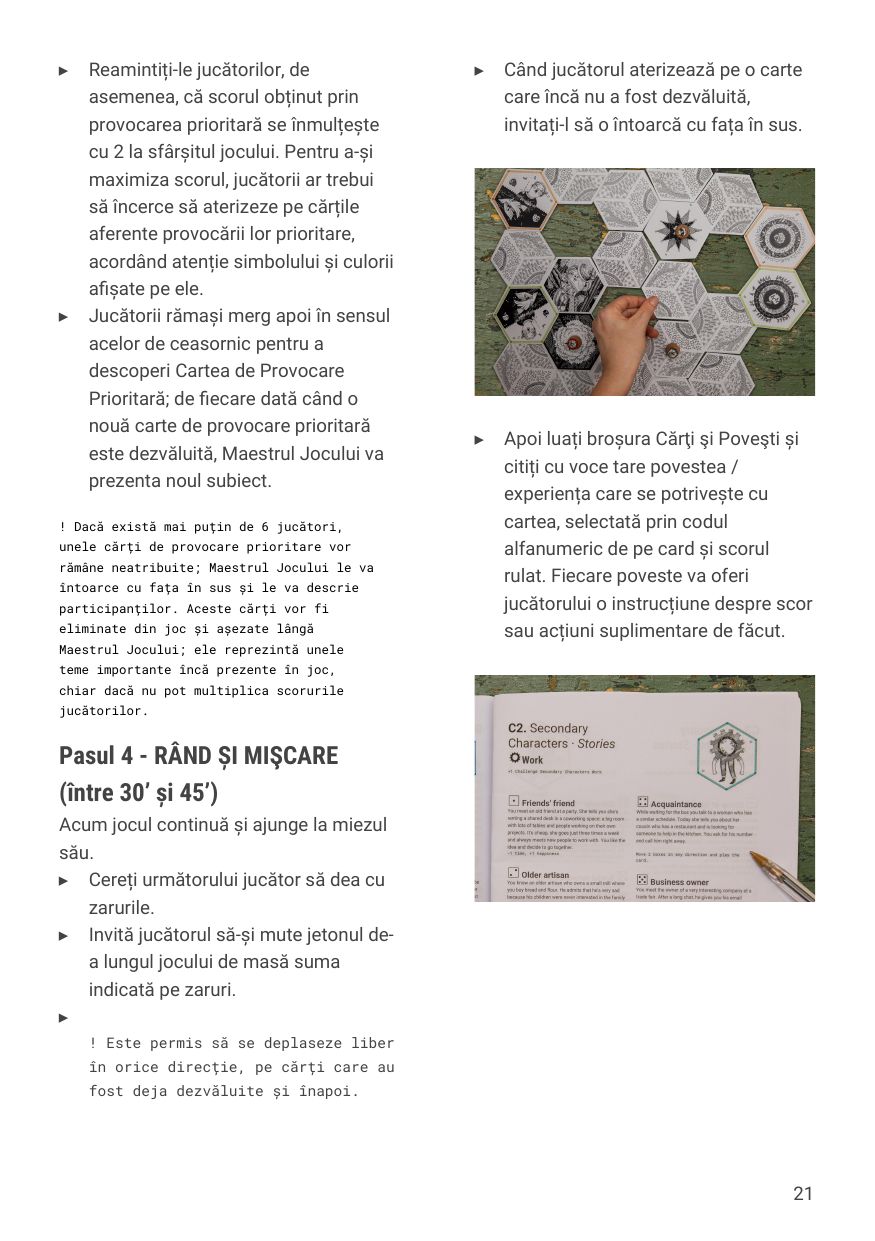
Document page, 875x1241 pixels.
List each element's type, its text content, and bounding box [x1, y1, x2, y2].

list Când jucătorul aterizează pe o carte care încă nu a fost dezvăluită, invitați-l să o întoarcă cu fața în sus. [474, 59, 814, 136]
subtitle Pasul 4 - RÂND ȘI MIŞCARE (între 30’ și 45’) [59, 741, 399, 807]
list Cereți următorului jucător să dea cu zarurile. [59, 869, 398, 919]
text Acum jocul continuă și ajunge la miezul său. [59, 814, 398, 864]
list Reamintiți-le jucătorilor, de asemenea, că scorul obținut prin provocarea prioritară se înmulțește cu 2 la sfârșitul jocului. Pentru a-și maximiza scorul, jucătorii ar trebui să încerce să aterizeze pe cărțile aferente provocării lor prioritare, acordând atenție simbolului și culorii afișate pe ele. [59, 59, 398, 300]
list Apoi luați broșura Cărţi şi Poveşti și citiți cu voce tare povestea / experiența care se potrivește cu cartea, selectată prin codul alfanumeric de pe card și scorul rulat. Fiecare poveste va oferi jucătorului o instrucțiune despre scor sau acțiuni suplimentare de făcut. [474, 428, 814, 642]
list Jucătorii rămași merg apoi în sensul acelor de ceasornic pentru a descoperi Cartea de Provocare Prioritară; de fiecare dată când o nouă carte de provocare prioritară este dezvăluită, Maestrul Jocului va prezenta noul subiect. [59, 306, 398, 492]
subtitle ! Dacă există mai puțin de 6 jucători, unele cărți de provocare prioritare vor rămâne neatribuite; Maestrul Jocului le va întoarce cu fața în sus și le va descrie participanților. Aceste cărți vor fi eliminate din joc și așezate lângă Maestrul Jocului; ele reprezintă unele teme importante încă prezente în joc, chiar dacă nu pot multiplica scorurile jucătorilor. [59, 518, 378, 719]
picture [474, 675, 816, 902]
picture [474, 168, 816, 396]
list ! Este permis să se deplaseze liber în orice direcție, pe cărți care au fost deja dezvăluite și înapoi. [59, 1006, 398, 1100]
list Invită jucătorul să-și mute jetonul de-a lungul jocului de masă suma indicată pe zaruri. [59, 924, 398, 1001]
